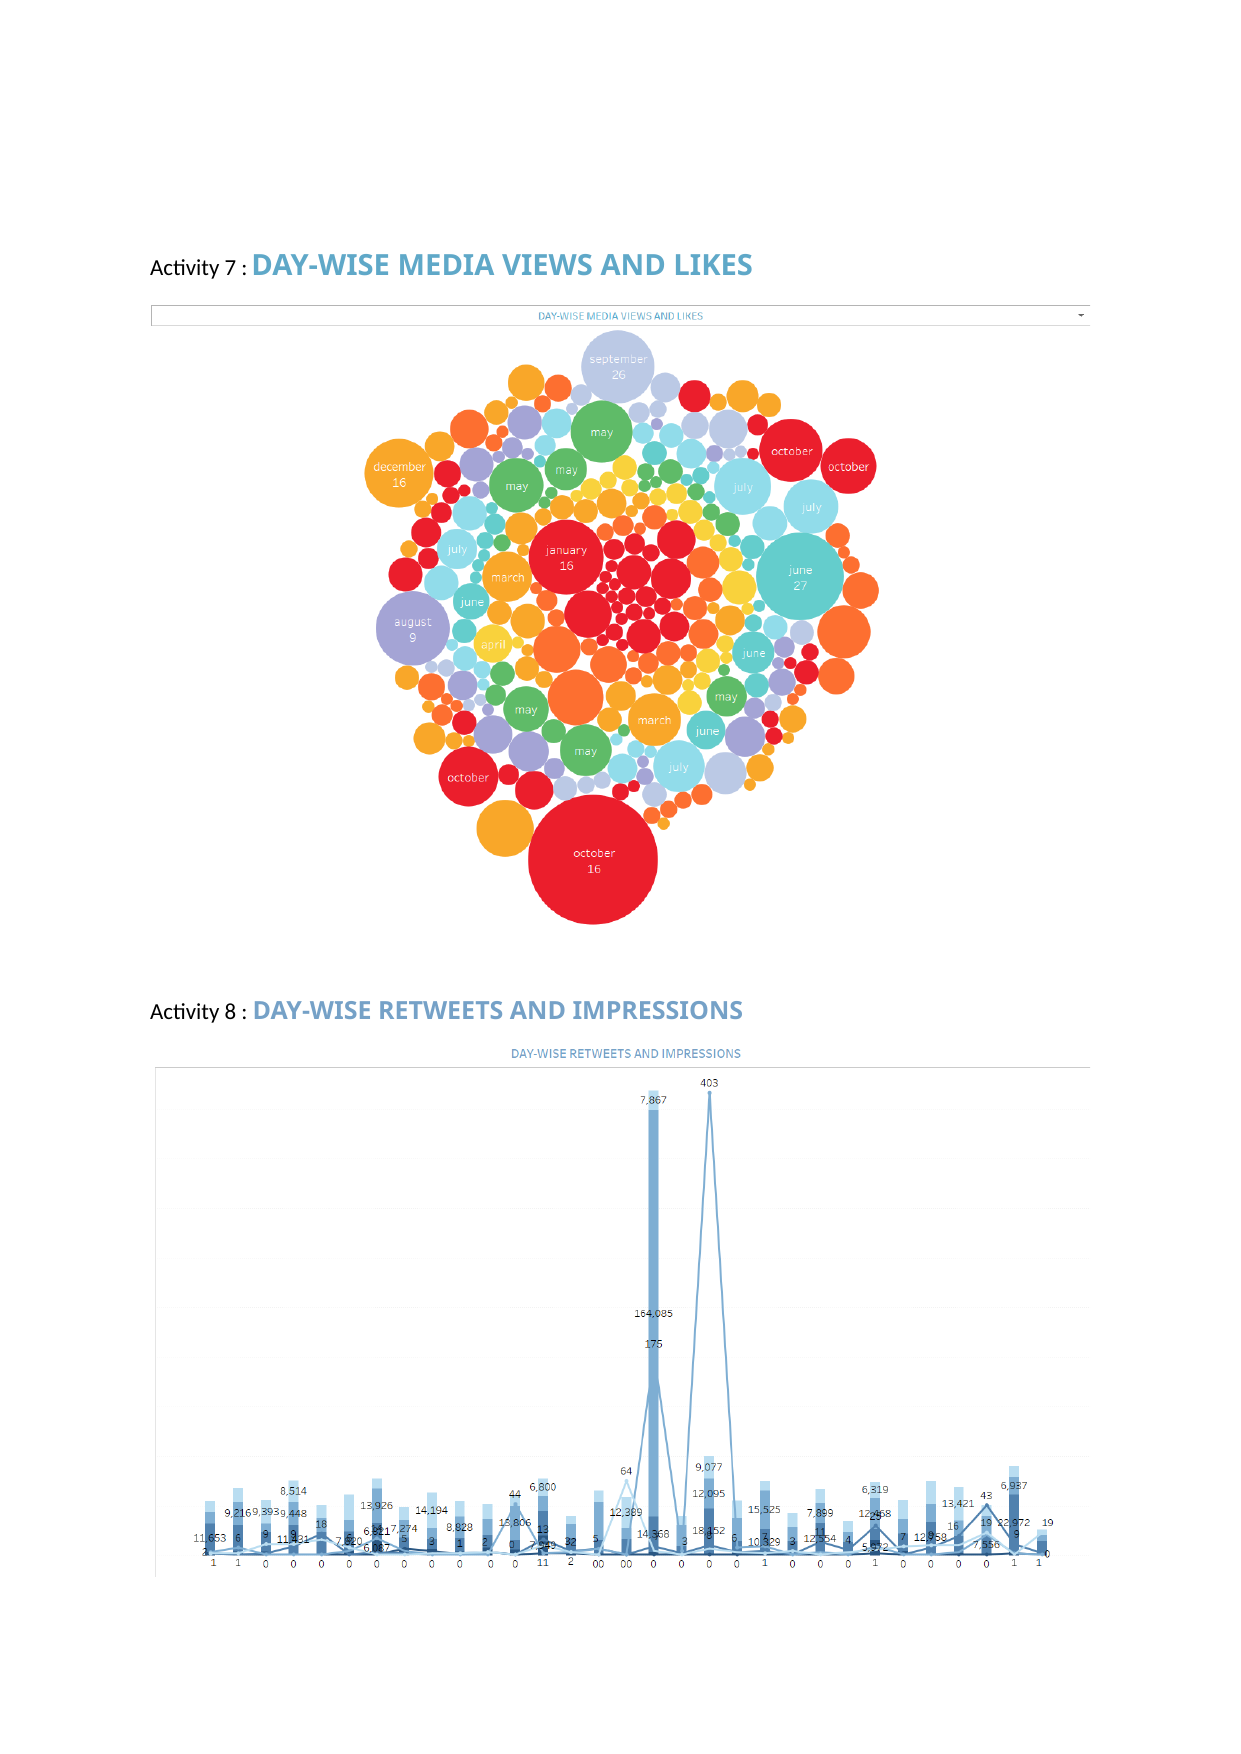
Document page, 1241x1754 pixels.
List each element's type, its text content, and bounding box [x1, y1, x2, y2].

text Activity 7 : DAY-WISE MEDIA VIEWS AND LIKES [150, 244, 1090, 283]
text Activity 8 : DAY-WISE RETWEETS AND IMPRESSIONS [150, 992, 1090, 1026]
picture [150, 303, 1091, 927]
picture [150, 1045, 1091, 1577]
